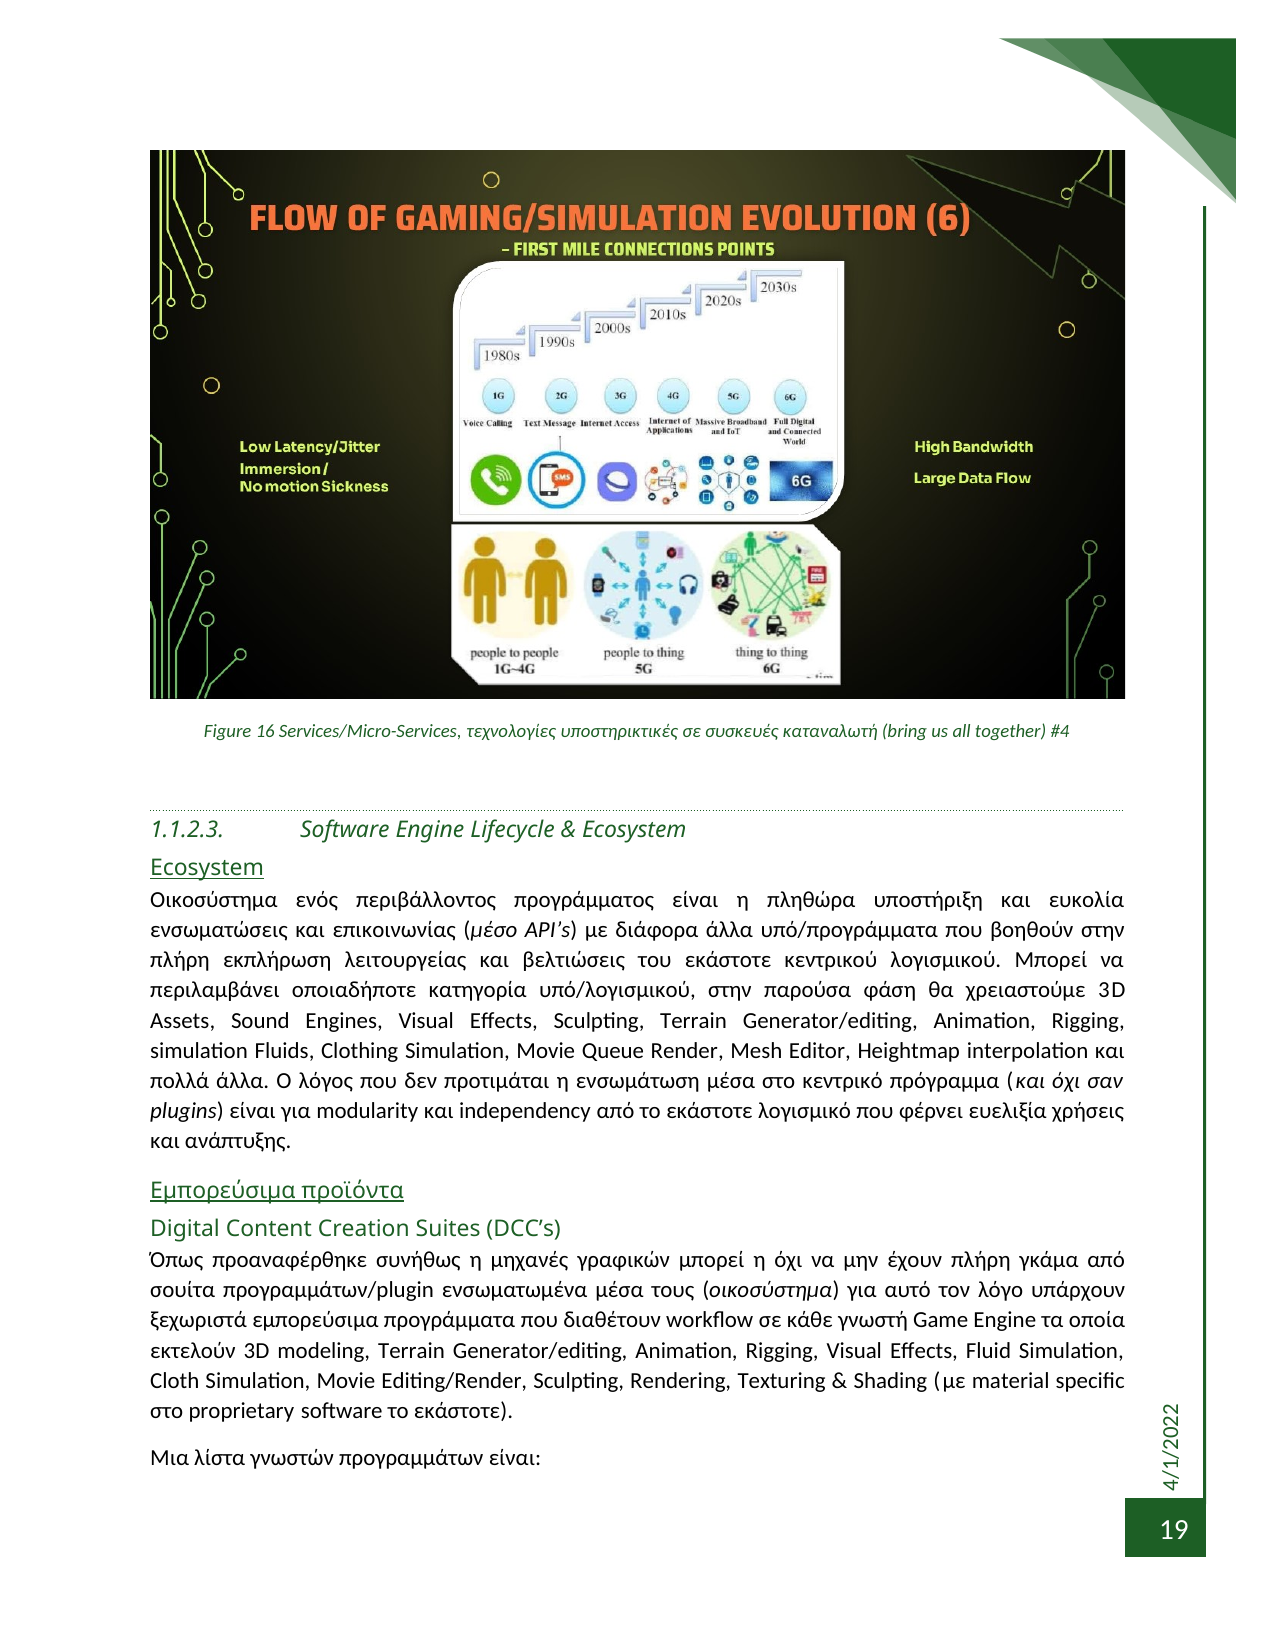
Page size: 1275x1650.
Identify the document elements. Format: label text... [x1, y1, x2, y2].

subtitle Ecosystem [150, 851, 1125, 882]
text Όπως προαναφέρθηκε συνήθως η μηχανές γραφικών μπορεί η όχι να μην έχουν πλήρη γκάμα από σουίτα προγραμμάτων/plugin ενσωματωμένα μέσα τους (οικοσύστημα) για αυτό τον λόγο υπάρχουν ξεχωριστά εμπορεύσιμα προγράμματα που διαθέτουν workflow σε κάθε γνωστή Game Engine τα οποία εκτελούν 3D modeling, Terrain Generator/editing, Animation, Rigging, Visual Effects, Fluid Simulation, Cloth Simulation, Movie Editing/Render, Sculpting, Rendering, Texturing & Shading (με material specific στο proprietary software το εκάστοτε). [150, 1245, 1125, 1424]
text Οικοσύστημα ενός περιβάλλοντος προγράμματος είναι η πληθώρα υποστήριξη και ευκολία ενσωματώσεις και επικοινωνίας (μέσο API’s) με διάφορα άλλα υπό/προγράμματα που βοηθούν στην πλήρη εκπλήρωση λειτουργείας και βελτιώσεις του εκάστοτε κεντρικού λογισμικού. Μπορεί να περιλαμβάνει οποιαδήποτε κατηγορία υπό/λογισμικού, στην παρούσα φάση θα χρειαστούμε 3D Assets, Sound Engines, Visual Effects, Sculpting, Terrain Generator/editing, Animation, Rigging, simulation Fluids, Clothing Simulation, Movie Queue Render, Mesh Editor, Heightmap interpolation και πολλά άλλα. Ο λόγος που δεν προτιμάται η ενσωμάτωση μέσα στο κεντρικό πρόγραμμα (και όχι σαν plugins) είναι για modularity και independency από το εκάστοτε λογισμικό που φέρνει ευελιξία χρήσεις και ανάπτυξης. [150, 885, 1125, 1155]
subtitle Software Engine Lifecycle & Ecosystem [150, 810, 1125, 844]
subtitle Εμπορεύσιμα προϊόντα [150, 1173, 1125, 1205]
subtitle Digital Content Creation Suites (DCC’s) [150, 1211, 1125, 1243]
text Μια λίστα γνωστών προγραμμάτων είναι: [150, 1443, 1125, 1471]
picture [150, 38, 1236, 699]
text Figure 17 Services/Micro-Services, τεχνολογίες υποστηρικτικές σε συσκευές καταναλωτή (bring us all together) #4 [150, 719, 1125, 742]
